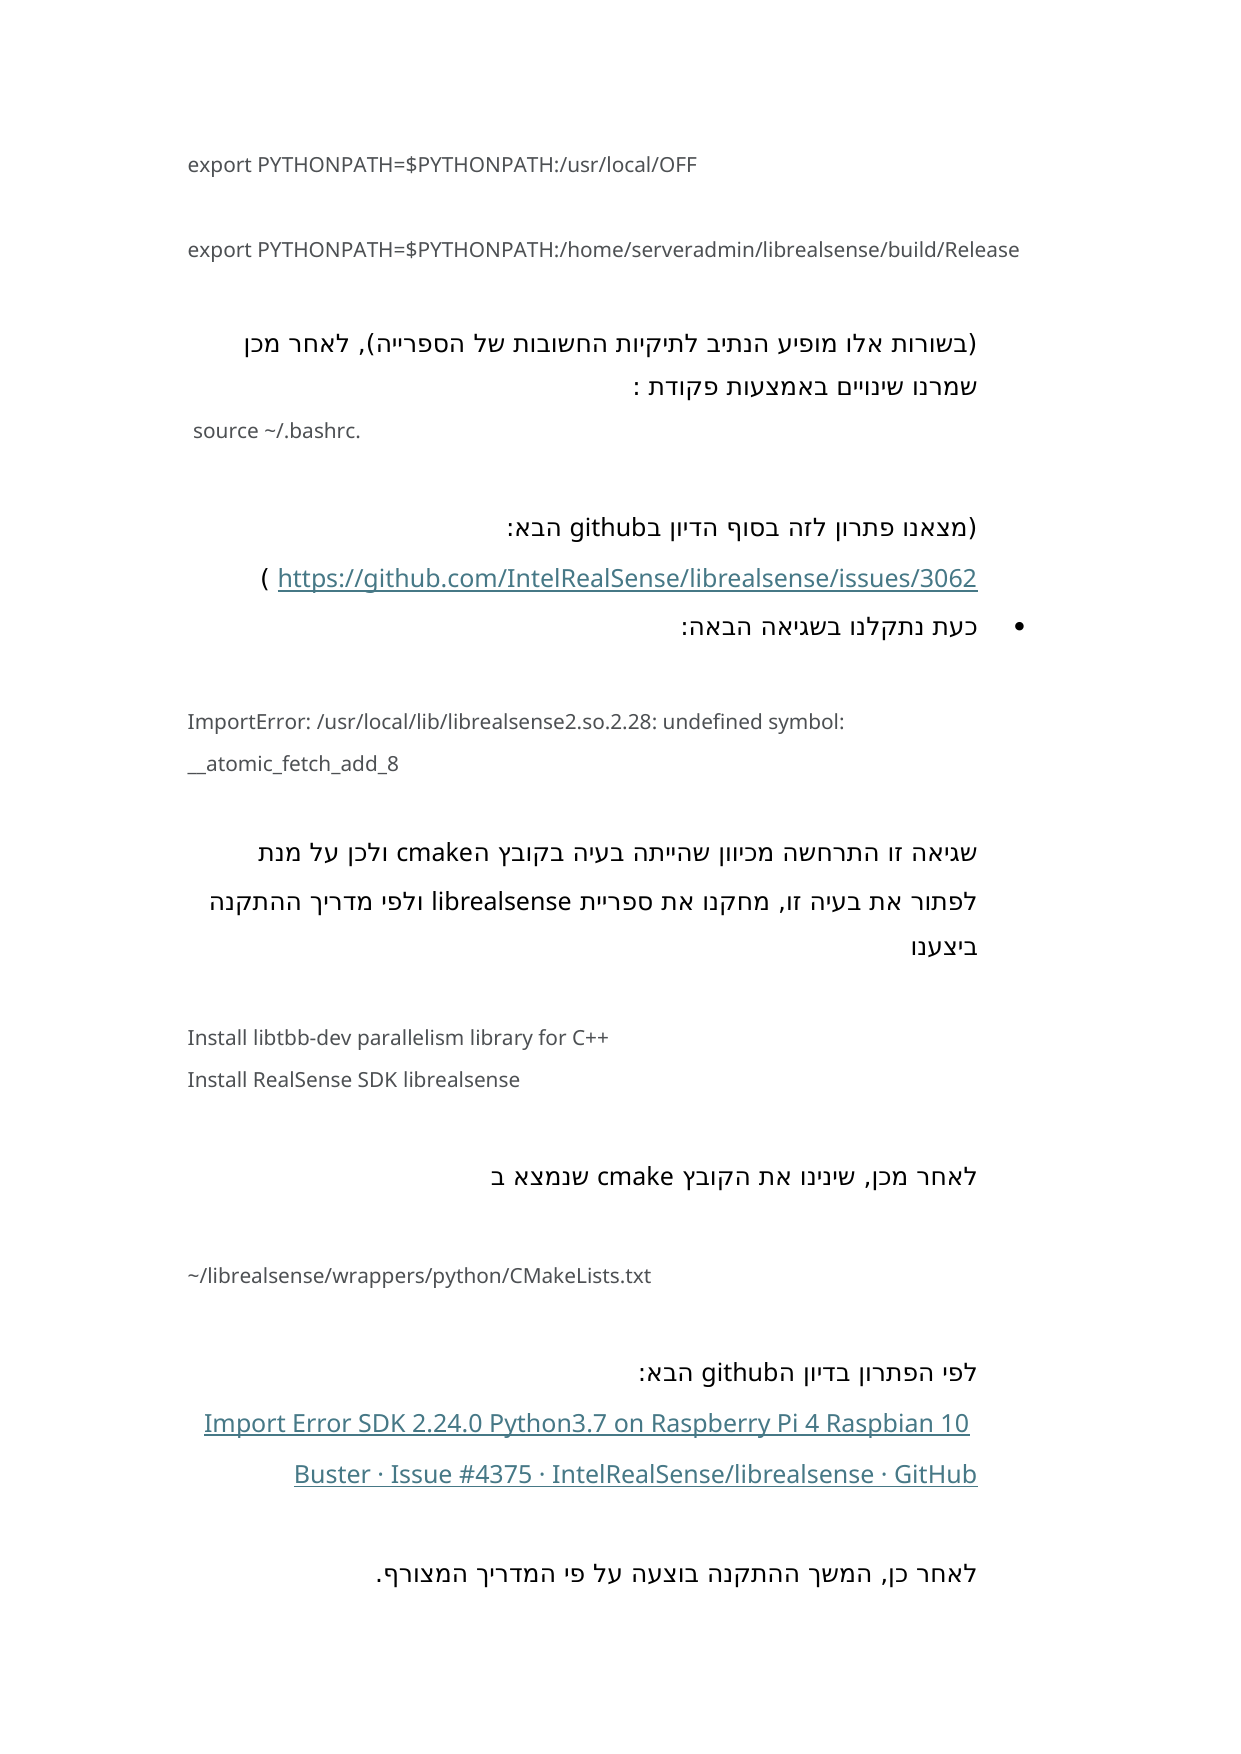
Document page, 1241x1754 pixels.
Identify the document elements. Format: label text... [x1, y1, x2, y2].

list (בשורות אלו מופיע הנתיב לתיקיות החשובות של הספרייה), לאחר מכן שמרנו שינויים באמצעות פקודת : [187, 329, 978, 402]
list Install libtbb-dev parallelism library for C++ [187, 1023, 1053, 1051]
list ImportError: /usr/local/lib/librealsense2.so.2.28: undefined symbol: __atomic_fetch_add_8 [187, 707, 1053, 778]
list ~/librealsense/wrappers/python/CMakeLists.txt [187, 1261, 1053, 1289]
list לפי הפתרון בדיון הgithub הבא: [187, 1354, 978, 1389]
list export PYTHONPATH=$PYTHONPATH:/usr/local/OFF [187, 150, 1053, 178]
list source ~/.bashrc. [187, 416, 1053, 445]
list לאחר כן, המשך ההתקנה בוצעה על פי המדריך המצורף. [187, 1559, 978, 1588]
list שגיאה זו התרחשה מכיוון שהייתה בעיה בקובץ הcmake ולכן על מנת לפתור את בעיה זו, מחקנו את ספריית librealsense ולפי מדריך ההתקנה ביצענו [187, 835, 978, 961]
list כעת נתקלנו בשגיאה הבאה: [187, 612, 1015, 641]
list export PYTHONPATH=$PYTHONPATH:/home/serveradmin/librealsense/build/Release [187, 235, 1053, 264]
list Install RealSense SDK librealsense [187, 1065, 1053, 1094]
list Import Error SDK 2.24.0 Python3.7 on Raspberry Pi 4 Raspbian 10 Buster · Issue #4375 · IntelRealSense/librealsense · GitHub [187, 1406, 978, 1491]
list (מצאנו פתרון לזה בסוף הדיון בgithub הבא: https://github.com/IntelRealSense/librealsense/issues/3062 ) [187, 510, 978, 595]
list לאחר מכן, שינינו את הקובץ cmake שנמצא ב [187, 1159, 978, 1193]
